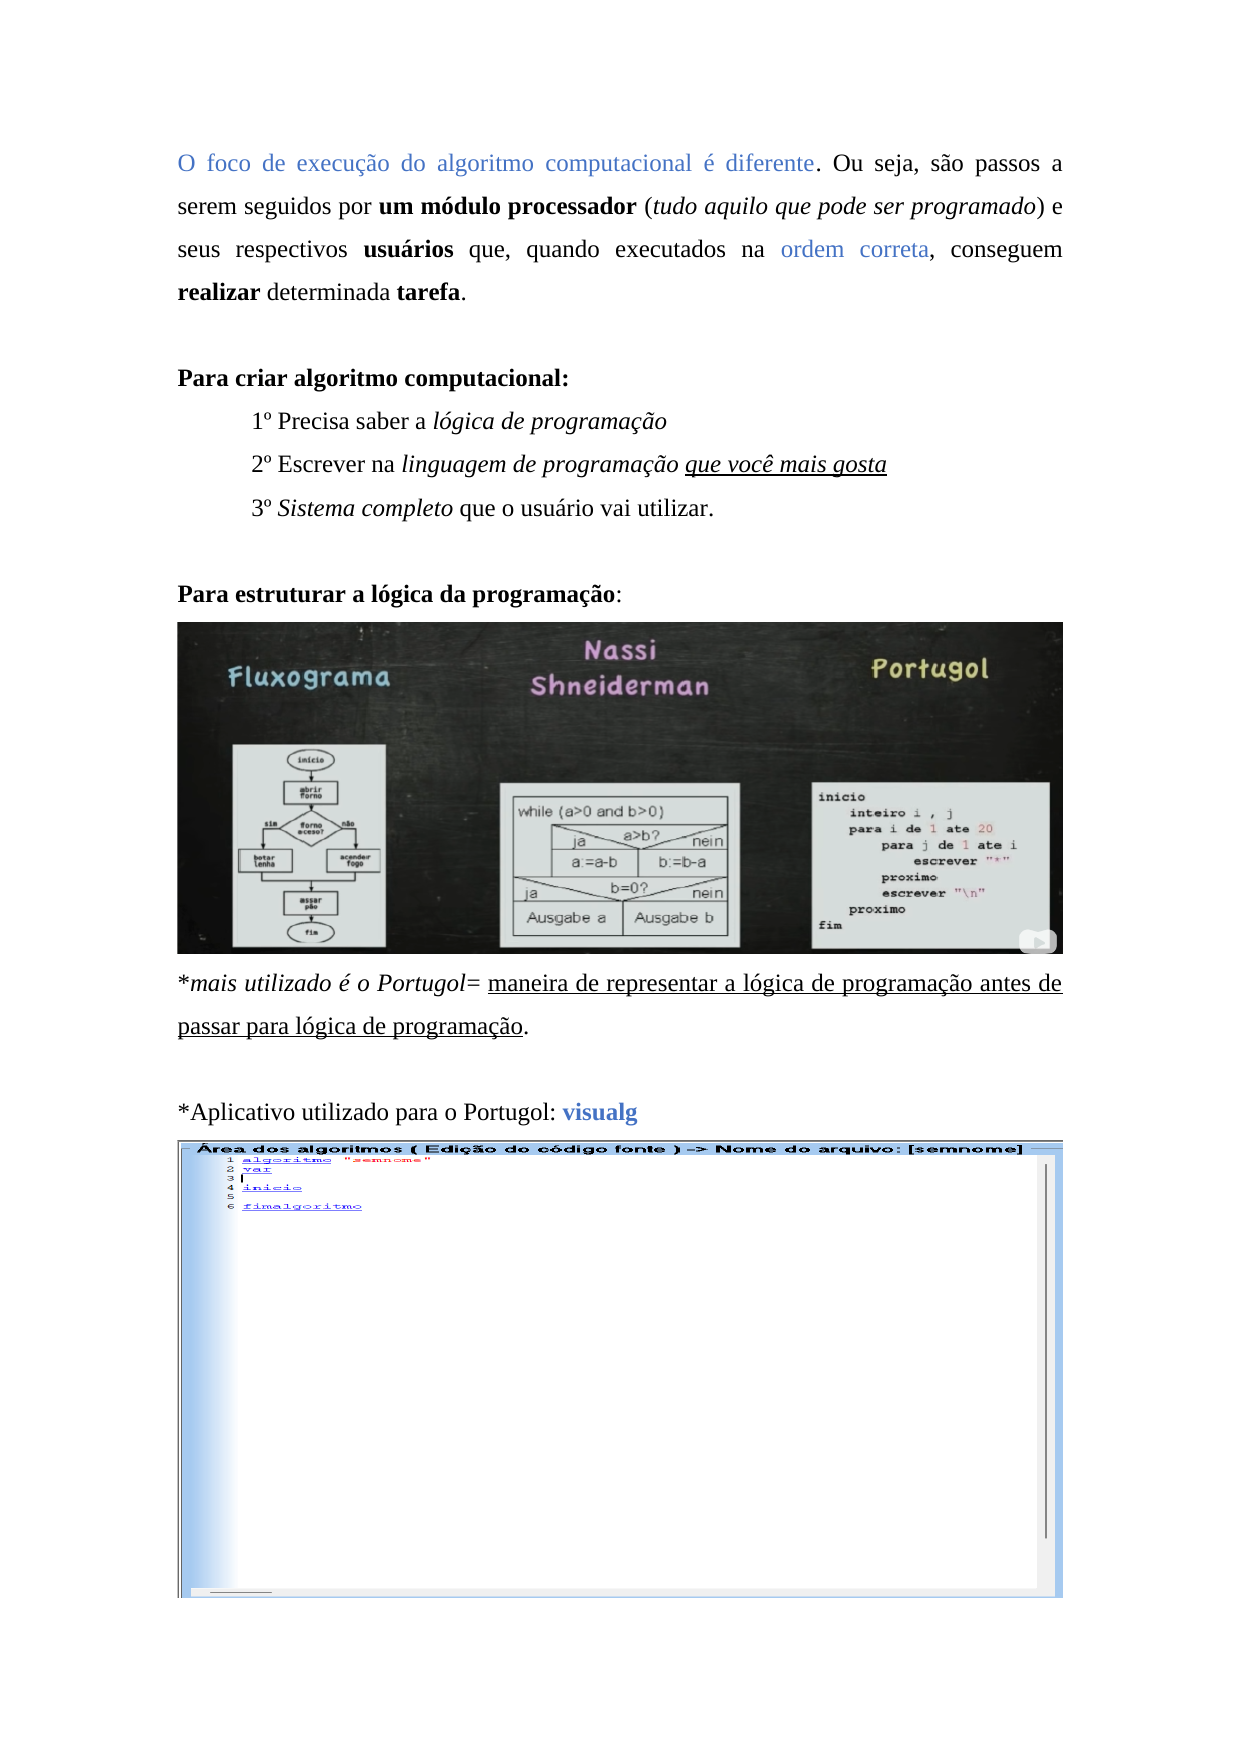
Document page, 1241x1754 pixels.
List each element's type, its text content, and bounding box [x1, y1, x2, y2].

text 2º Escrever na linguagem de programação que você mais gosta [177, 449, 1063, 478]
text Para criar algoritmo computacional: [177, 363, 1063, 392]
text O foco de execução do algoritmo computacional é diferente. Ou seja, são passos a serem seguidos por um módulo processador (tudo aquilo que pode ser programado) e seus respectivos usuários que, quando executados na ordem correta, conseguem realizar determinada tarefa. [177, 148, 1063, 306]
picture [177, 1140, 1063, 1598]
text *Aplicativo utilizado para o Portugol: visualg [177, 1097, 1063, 1126]
picture [177, 622, 1063, 954]
text Para estruturar a lógica da programação: [177, 579, 1063, 608]
text *mais utilizado é o Portugol= maneira de representar a lógica de programação antes de passar para lógica de programação. [177, 968, 1063, 1039]
text 1º Precisa saber a lógica de programação [177, 406, 1063, 435]
text 3º Sistema completo que o usuário vai utilizar. [177, 493, 1063, 521]
